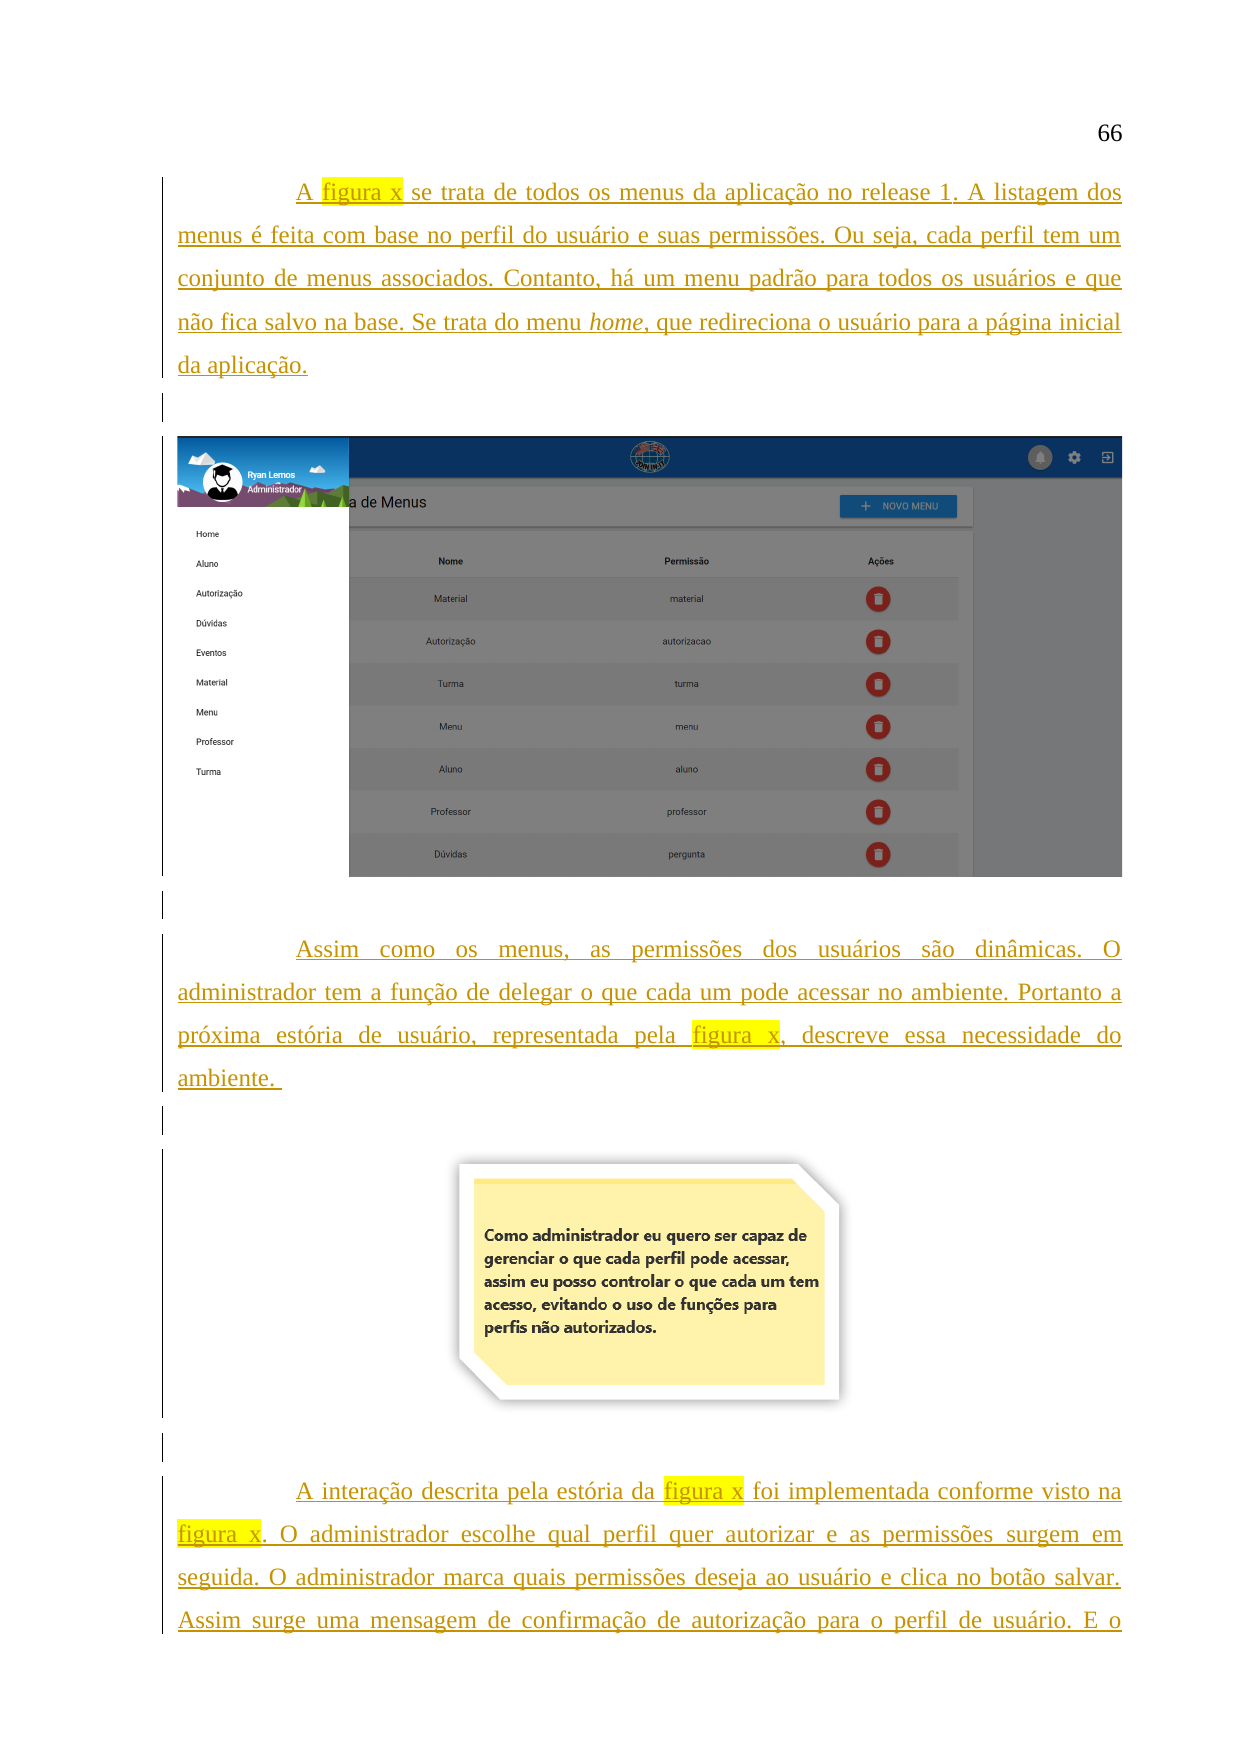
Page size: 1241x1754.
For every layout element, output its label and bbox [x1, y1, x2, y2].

picture [177, 436, 1123, 877]
picture [475, 1179, 824, 1385]
